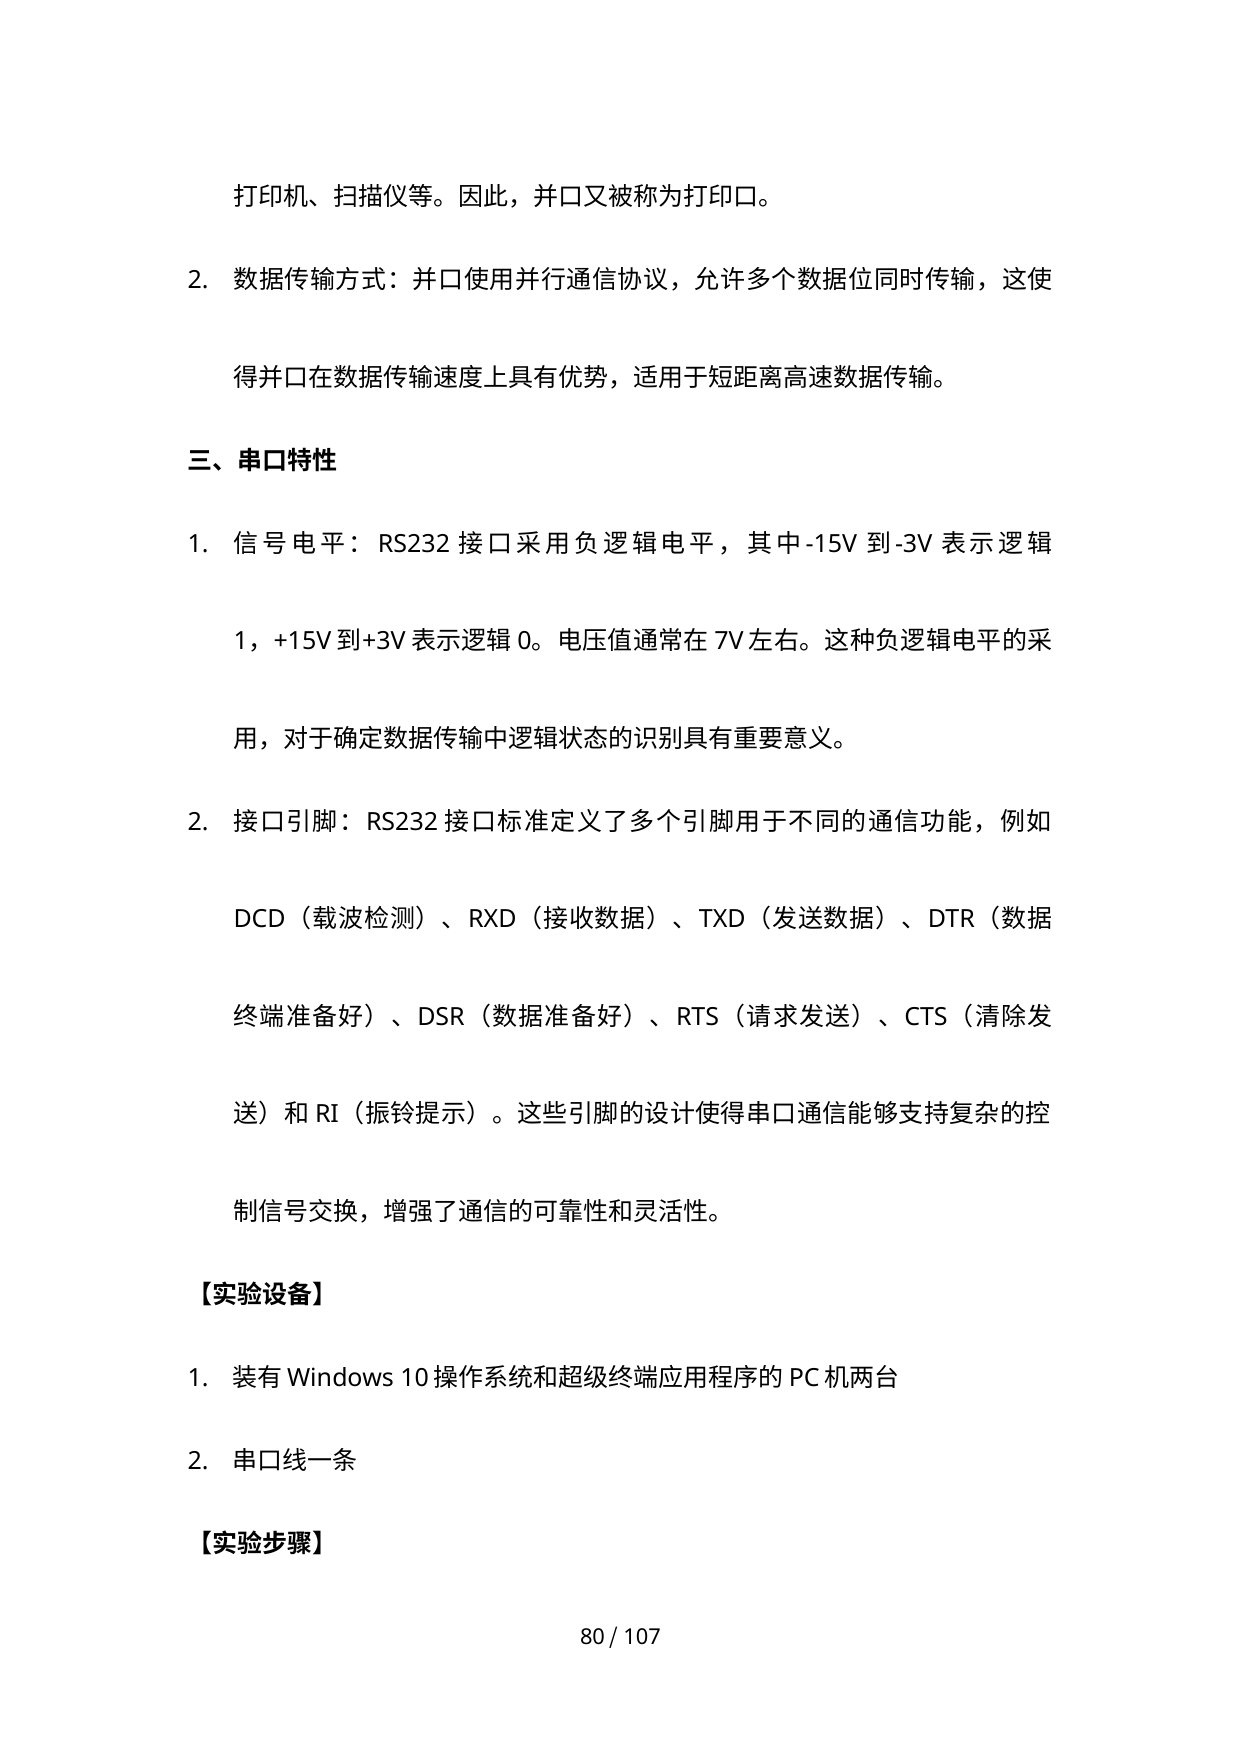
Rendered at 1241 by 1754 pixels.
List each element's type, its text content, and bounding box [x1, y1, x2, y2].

list 接口引脚：RS232接口标准定义了多个引脚用于不同的通信功能，例如DCD（载波检测）、RXD（接收数据）、TXD（发送数据）、DTR（数据终端准备好）、DSR（数据准备好）、RTS（请求发送）、CTS（清除发送）和RI（振铃提示）。这些引脚的设计使得串口通信能够支持复杂的控制信号交换，增强了通信的可靠性和灵活性​​。 [187, 787, 1053, 1242]
list 数据传输方式：并口使用并行通信协议，允许多个数据位同时传输，这使得并口在数据传输速度上具有优势，适用于短距离高速数据传输​​。 [187, 245, 1053, 408]
text 【实验步骤】 [187, 1509, 1053, 1574]
list 信号电平：RS232接口采用负逻辑电平，其中-15V到-3V表示逻辑1，+15V到+3V表示逻辑0。电压值通常在7V左右。这种负逻辑电平的采用，对于确定数据传输中逻辑状态的识别具有重要意义​​。 [187, 509, 1053, 769]
list 装有Windows 10操作系统和超级终端应用程序的PC机两台 [187, 1343, 1053, 1408]
list 串口线一条 [187, 1426, 1053, 1491]
text 【实验设备】 [187, 1260, 1053, 1325]
text 三、串口特性 [187, 426, 1053, 491]
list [187, 162, 1053, 227]
